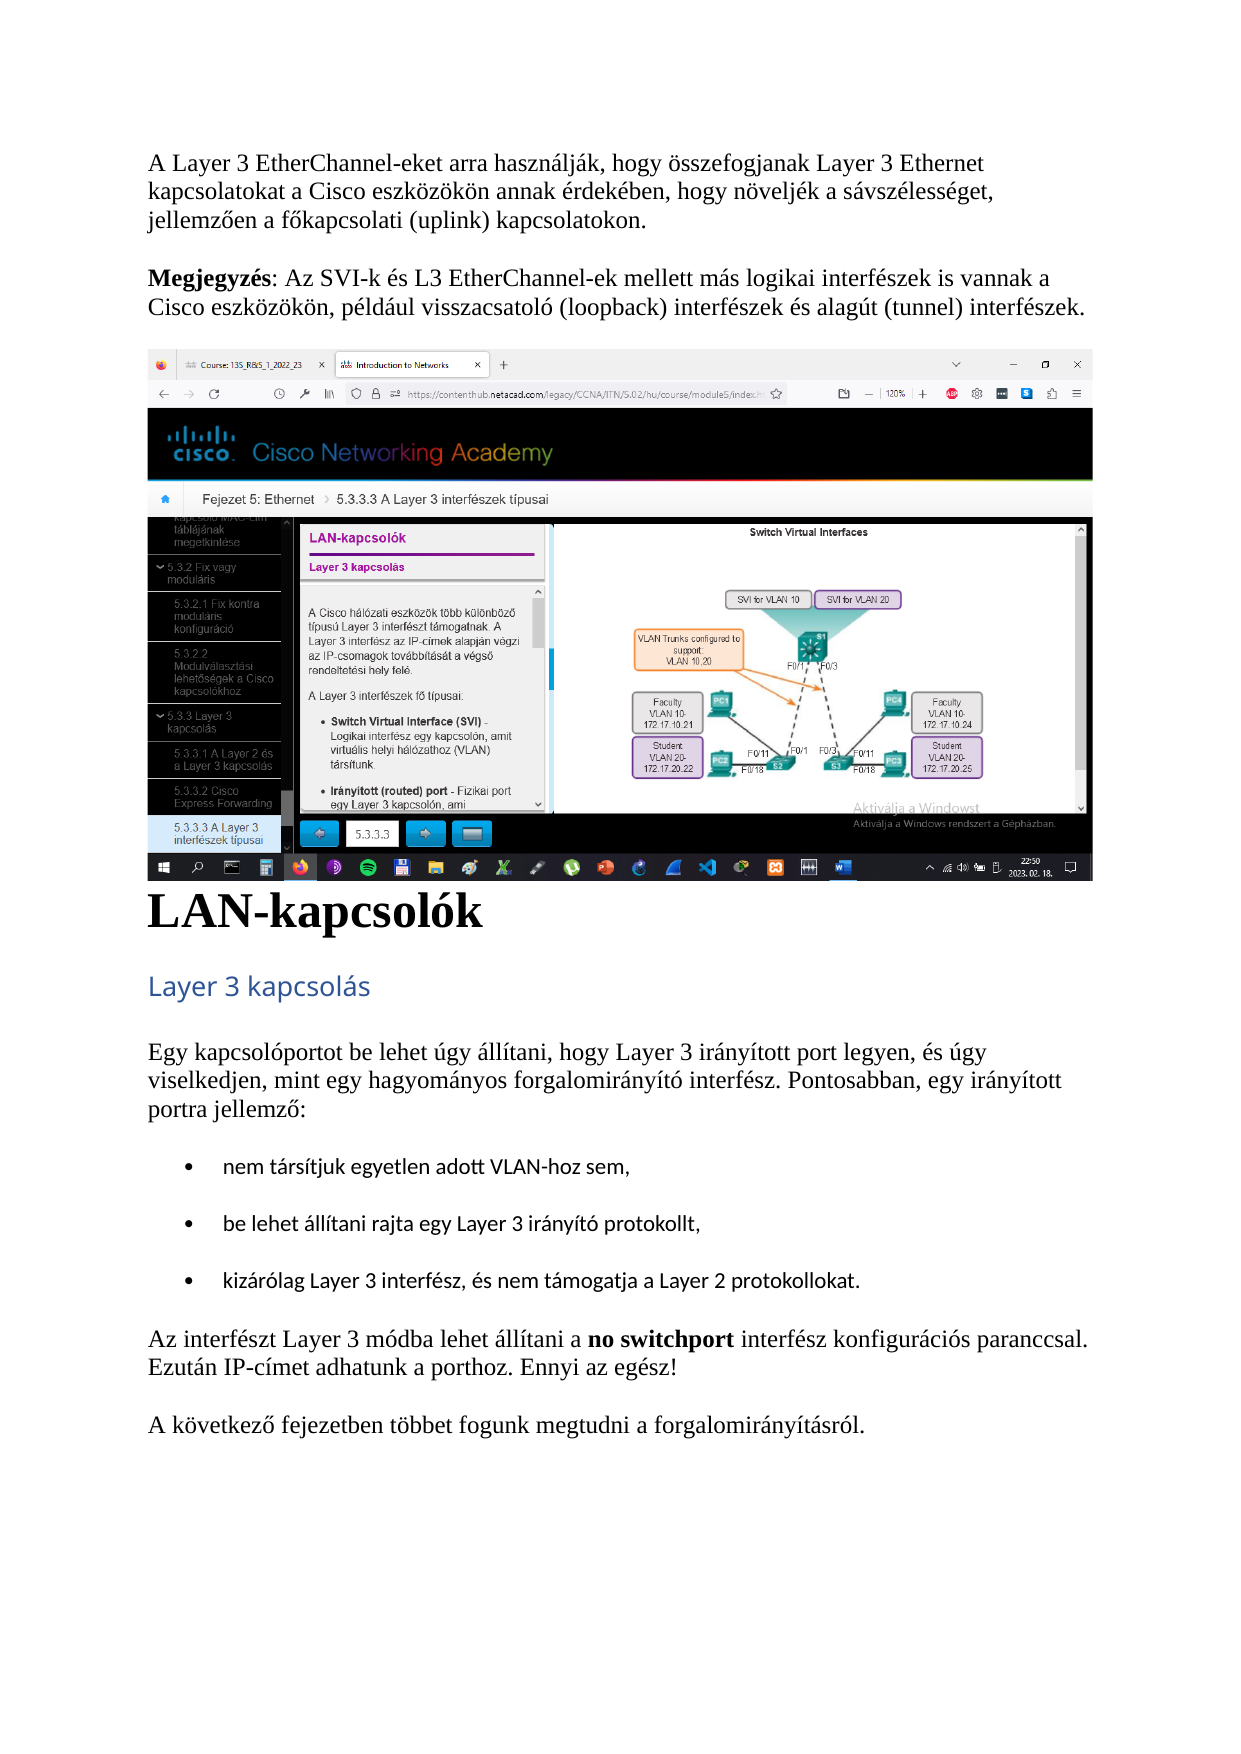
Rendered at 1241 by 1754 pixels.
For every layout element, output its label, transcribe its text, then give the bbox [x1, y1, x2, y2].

list nem társítjuk egyetlen adott VLAN-hoz sem, [185, 1152, 1093, 1180]
text A Layer 3 EtherChannel-eket arra használják, hogy összefogjanak Layer 3 Ethernet kapcsolatokat a Cisco eszközökön annak érdekében, hogy növeljék a sávszélességet, jellemzően a főkapcsolati (uplink) kapcsolatokon. [148, 148, 1093, 234]
subtitle Layer 3 kapcsolás [148, 968, 1093, 1004]
list kizárólag Layer 3 interfész, és nem támogatja a Layer 2 protokollokat. [185, 1266, 1093, 1294]
text A következő fejezetben többet fogunk megtudni a forgalomirányításról. [148, 1410, 1093, 1439]
text Egy kapcsolóportot be lehet úgy állítani, hogy Layer 3 irányított port legyen, és úgy viselkedjen, mint egy hagyományos forgalomirányító interfész. Pontosabban, egy irányított portra jellemző: [148, 1037, 1093, 1123]
subtitle LAN-kapcsolók [148, 881, 1093, 938]
list be lehet állítani rajta egy Layer 3 irányító protokollt, [185, 1209, 1093, 1237]
text Megjegyzés: Az SVI-k és L3 EtherChannel-ek mellett más logikai interfészek is vannak a Cisco eszközökön, például visszacsatoló (loopback) interfészek és alagút (tunnel) interfészek. [148, 263, 1093, 321]
text Az interfészt Layer 3 módba lehet állítani a no switchport interfész konfigurációs paranccsal. Ezután IP-címet adhatunk a porthoz. Ennyi az egész! [148, 1324, 1093, 1381]
picture [147, 349, 1093, 881]
